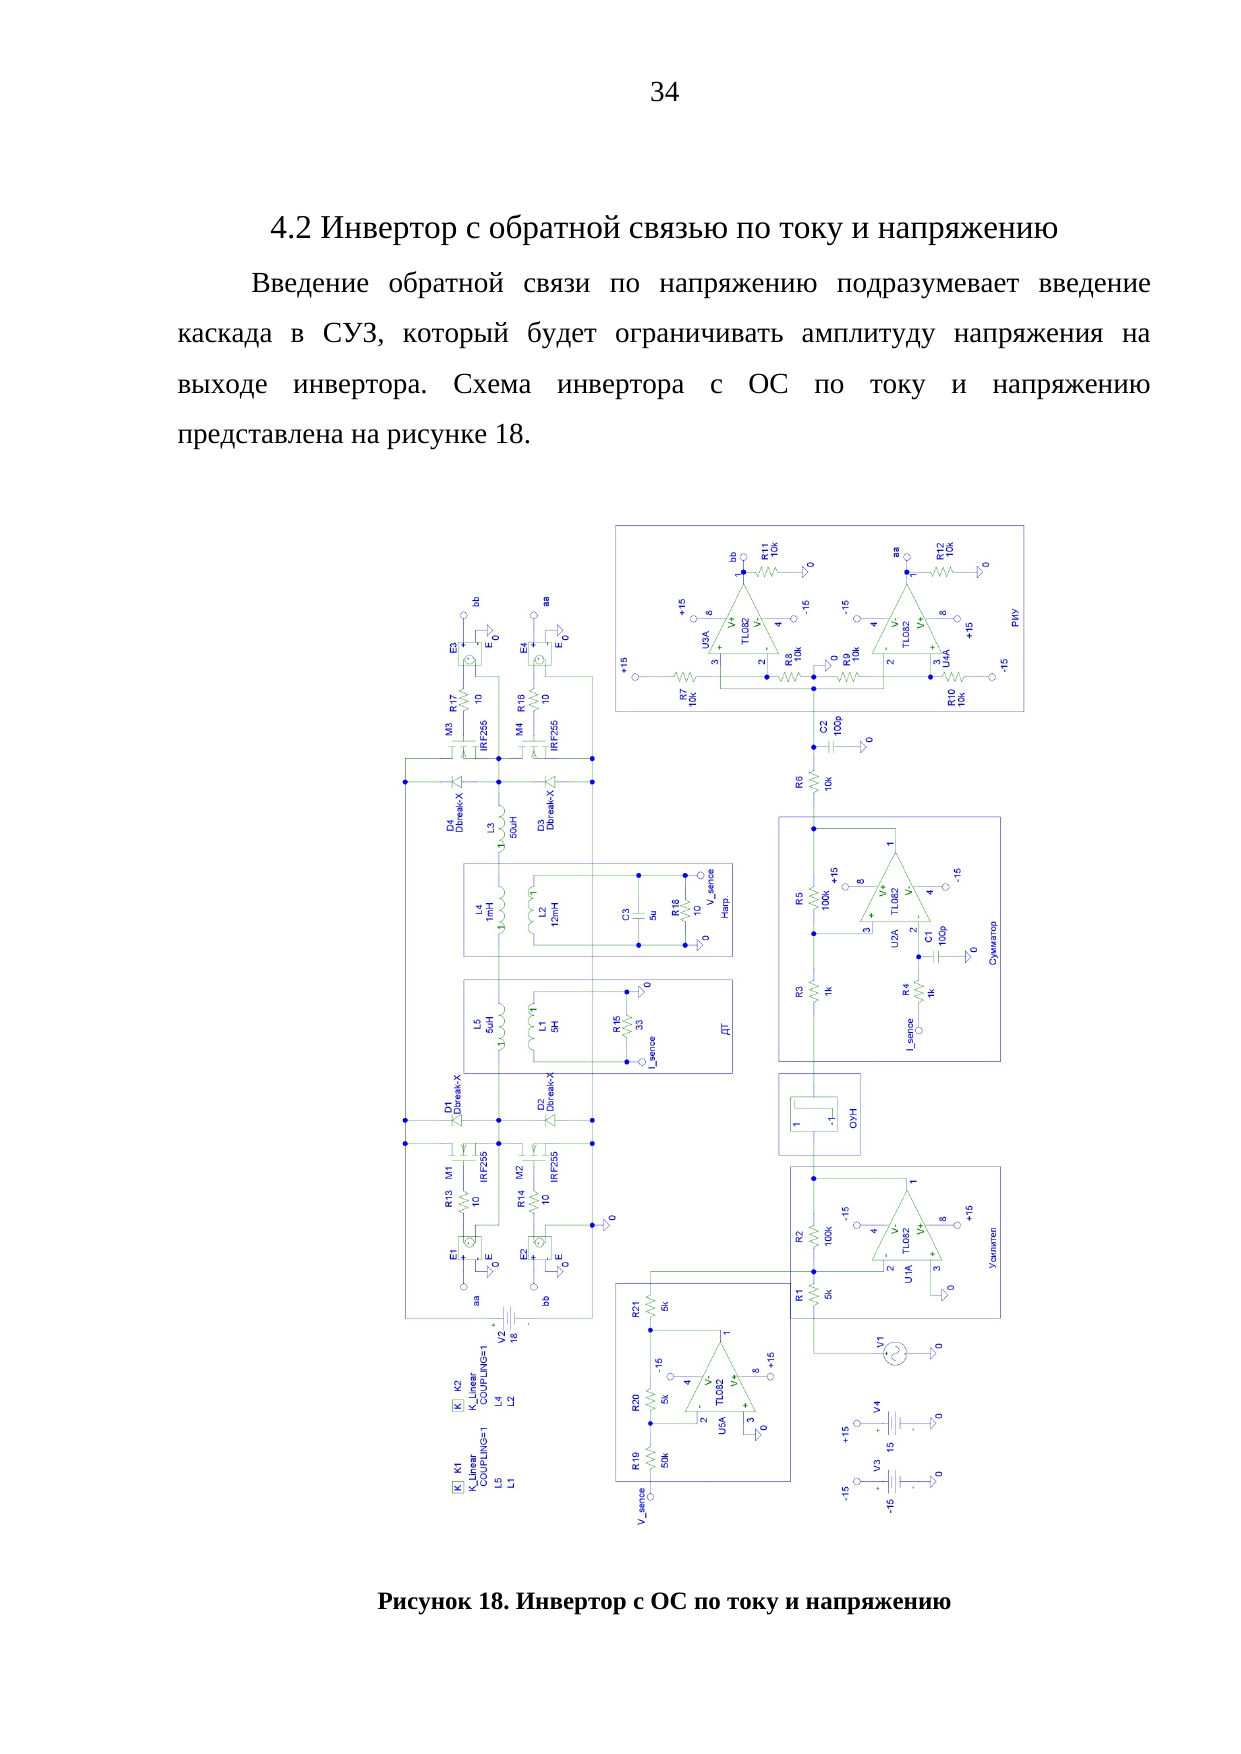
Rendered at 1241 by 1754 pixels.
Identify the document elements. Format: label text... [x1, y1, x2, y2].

picture [341, 483, 1062, 1553]
text Введение обратной связи по напряжению подразумевает введение каскада в СУЗ, который будет ограничивать амплитуду напряжения на выходе инвертора. Схема инвертора с ОС по току и напряжению представлена на рисунке 18. [177, 265, 1152, 450]
subtitle 4.2 Инвертор с обратной связью по току и напряжению [177, 208, 1152, 246]
